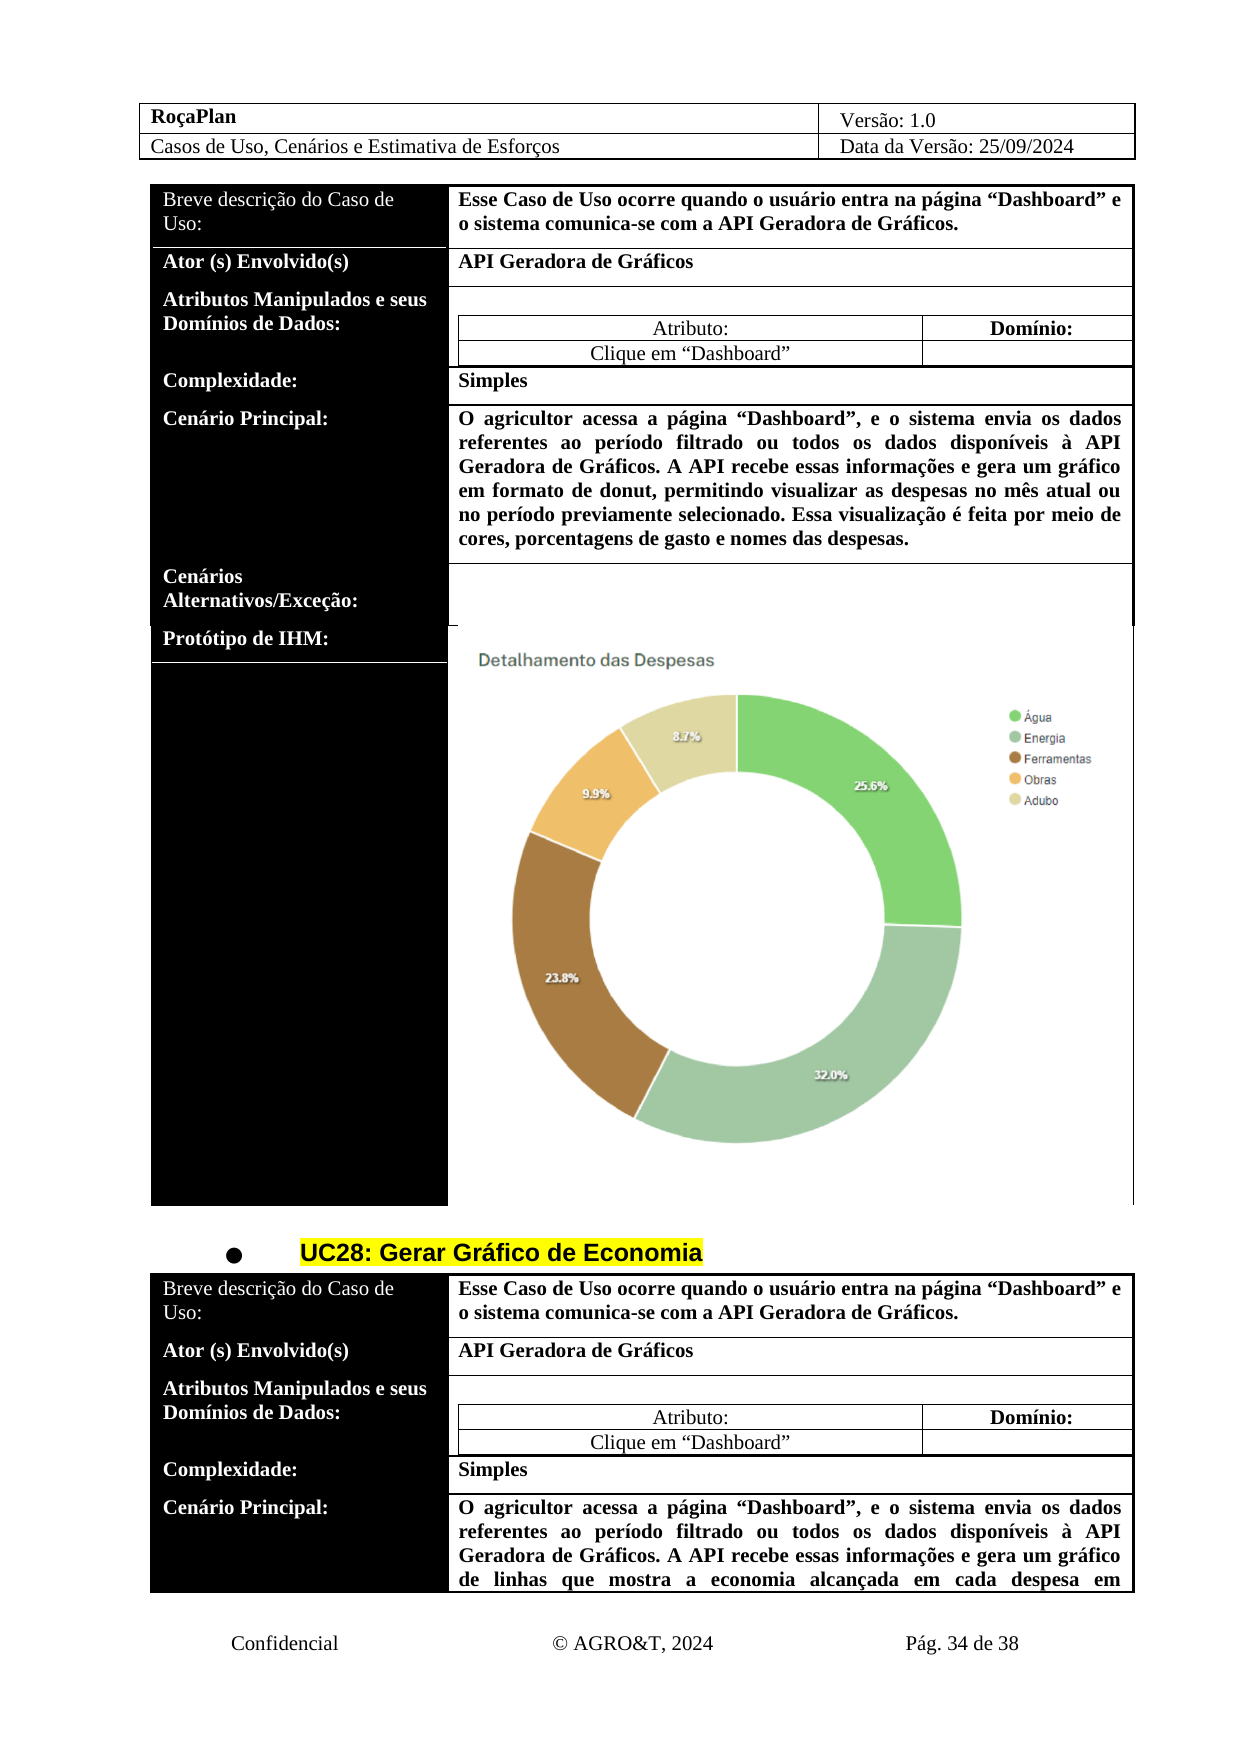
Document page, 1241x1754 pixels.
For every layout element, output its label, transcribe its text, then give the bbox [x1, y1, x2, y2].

picture [458, 625, 1132, 1193]
list UC28: Gerar Gráfico de Economia [225, 1230, 1090, 1273]
